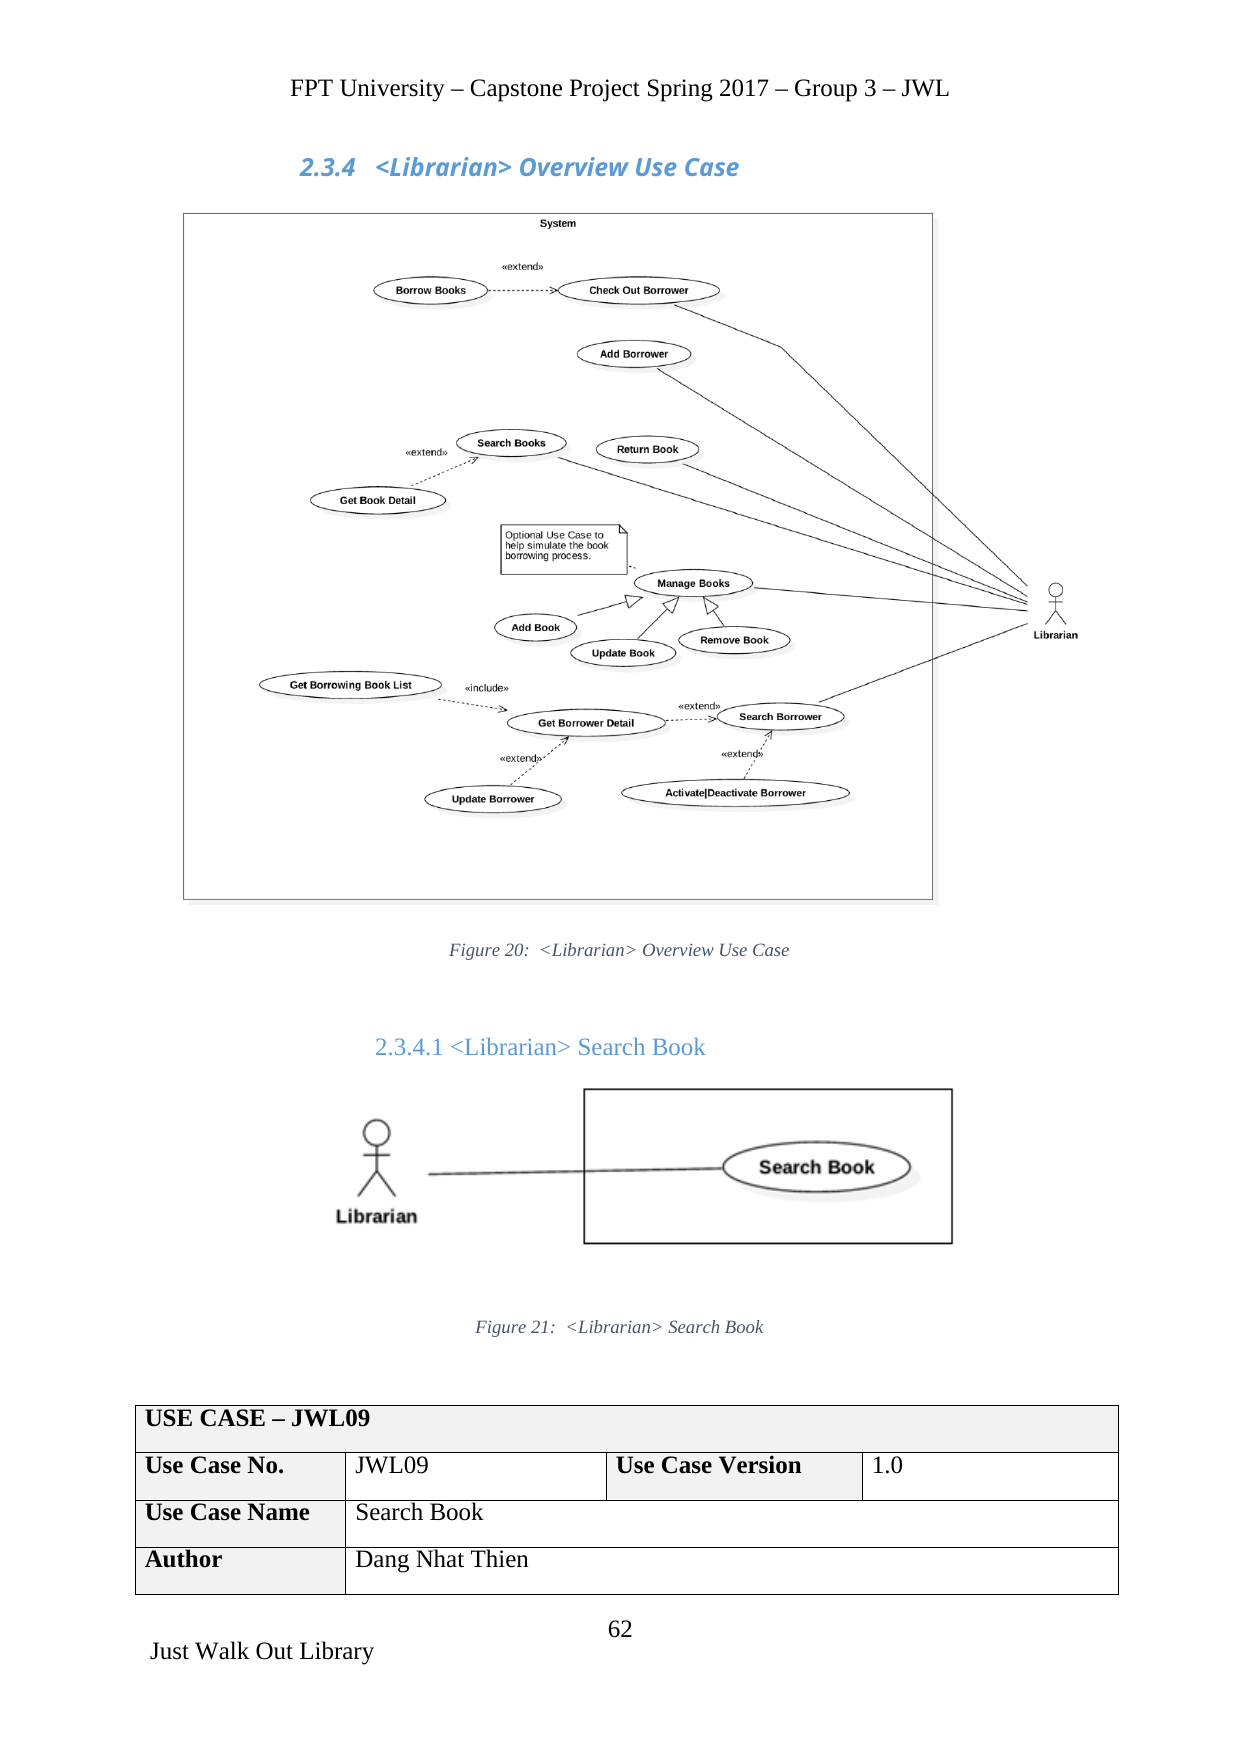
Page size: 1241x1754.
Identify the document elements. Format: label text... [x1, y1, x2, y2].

table_cell Use Case Name [136, 1501, 345, 1547]
table_cell Use Case Version [607, 1453, 862, 1499]
table_header USE CASE – JWL09 [136, 1406, 1118, 1452]
picture [266, 1062, 974, 1298]
table_cell Author [136, 1548, 345, 1594]
text Figure 21: <Librarian> Search Book [150, 1316, 1090, 1337]
table_cell 1.0 [863, 1453, 1118, 1499]
subtitle <Librarian> Overview Use Case [300, 150, 1090, 184]
text Figure 20: <Librarian> Overview Use Case [150, 939, 1090, 960]
table_cell JWL09 [346, 1453, 606, 1499]
picture [151, 186, 1089, 921]
table_cell Dang Nhat Thien [346, 1548, 1118, 1594]
table_cell Search Book [346, 1501, 1118, 1547]
subtitle <Librarian> Search Book [375, 1032, 1090, 1061]
table_cell Use Case No. [136, 1453, 345, 1499]
